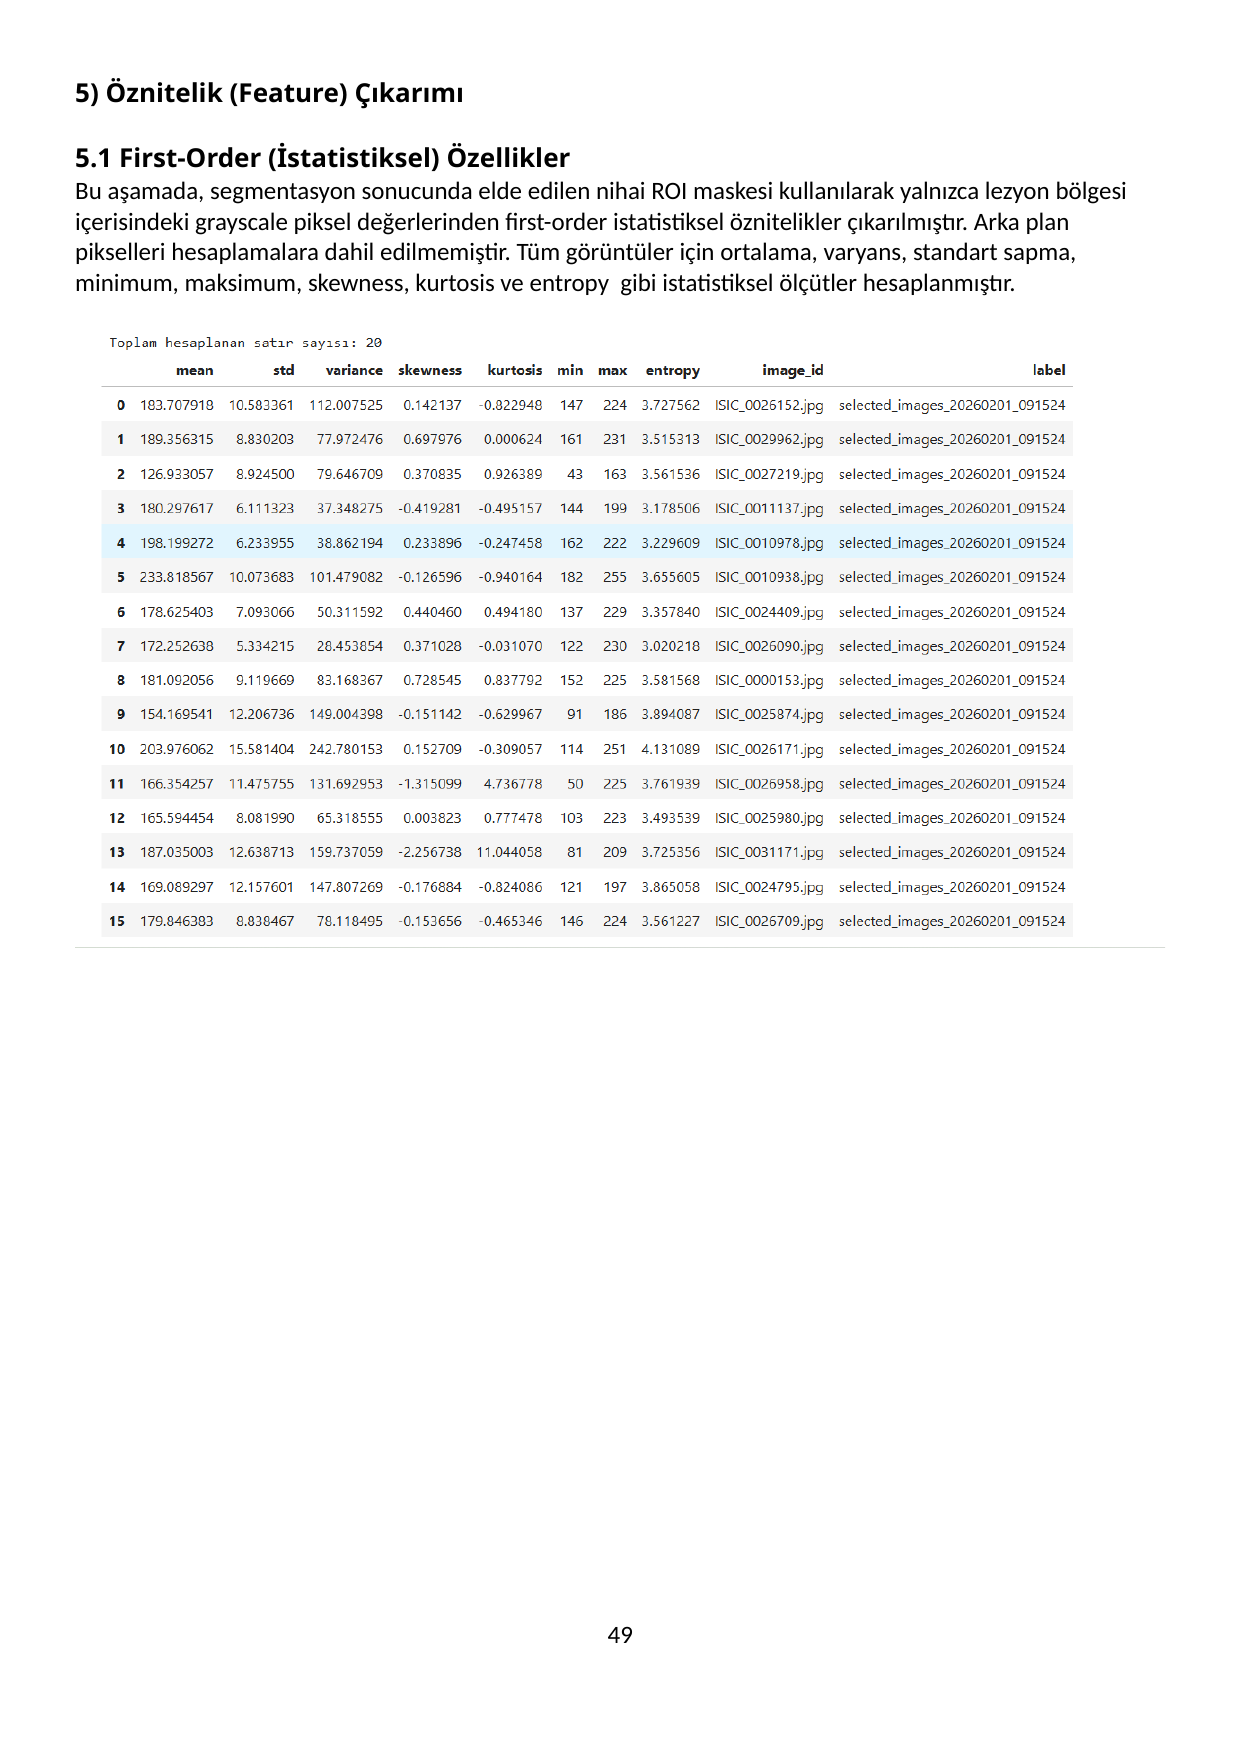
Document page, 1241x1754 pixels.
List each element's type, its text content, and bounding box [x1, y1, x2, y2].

picture [75, 326, 1166, 948]
text 5) Öznitelik (Feature) Çıkarımı [75, 75, 1165, 111]
text 5.1 First-Order (İstatistiksel) Özellikler Bu aşamada, segmentasyon sonucunda elde edilen nihai ROI maskesi kullanılarak yalnızca lezyon bölgesi içerisindeki grayscale piksel değerlerinden first-order istatistiksel öznitelikler çıkarılmıştır. Arka plan pikselleri hesaplamalara dahil edilmemiştir. Tüm görüntüler için ortalama, varyans, standart sapma, minimum, maksimum, skewness, kurtosis ve entropy gibi istatistiksel ölçütler hesaplanmıştır. [75, 140, 1165, 297]
